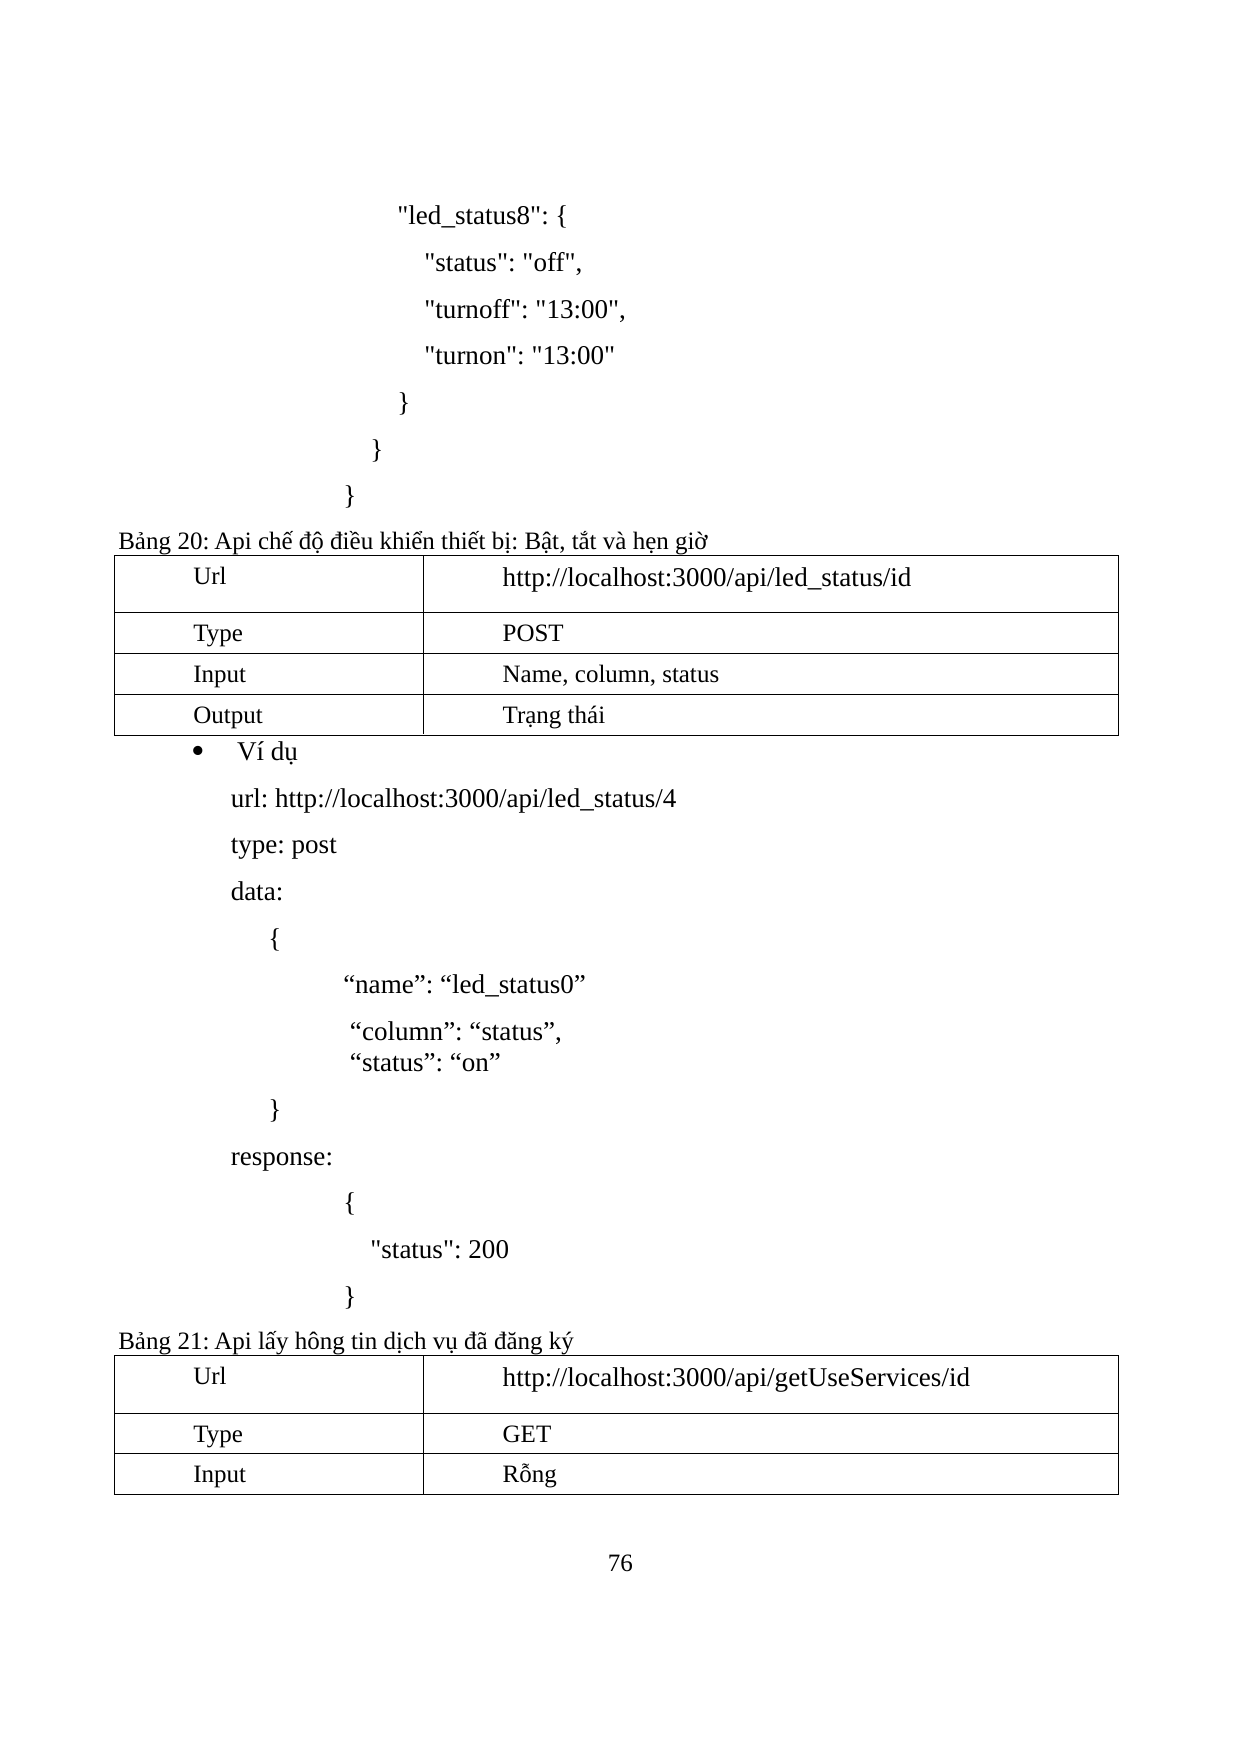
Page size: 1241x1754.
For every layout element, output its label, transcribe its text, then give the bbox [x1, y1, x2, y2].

list Ví dụ [193, 735, 1122, 766]
text "turnon": "13:00" [343, 339, 1122, 371]
table_cell Output [115, 695, 423, 734]
text response: [231, 1140, 1122, 1171]
text { [268, 922, 1122, 953]
text } [268, 1093, 1122, 1124]
table_cell Name, column, status [424, 654, 1118, 694]
table_header Url [115, 1356, 423, 1412]
text “name”: “led_status0” [268, 968, 1122, 1000]
text “status”: “on” [268, 1046, 1122, 1077]
text { [343, 1186, 1122, 1217]
table_header http://localhost:3000/api/led_status/id [424, 556, 1118, 612]
text } [343, 479, 1122, 511]
table_cell Type [115, 1414, 423, 1453]
text Bảng 20: Api chế độ điều khiển thiết bị: Bật, tắt và hẹn giờ [118, 526, 1122, 555]
text url: http://localhost:3000/api/led_status/4 [231, 782, 1122, 813]
text "status": 200 [343, 1233, 1122, 1264]
table_cell POST [424, 613, 1118, 653]
table_cell Input [115, 1454, 423, 1494]
table_cell Rỗng [424, 1454, 1118, 1494]
text "status": "off", [343, 246, 1122, 277]
text “column”: “status”, [118, 1015, 1122, 1046]
text data: [231, 875, 1122, 906]
table_header http://localhost:3000/api/getUseServices/id [424, 1356, 1118, 1412]
table_header Url [115, 556, 423, 612]
table_cell Trạng thái [424, 695, 1118, 734]
text "turnoff": "13:00", [343, 293, 1122, 324]
text Bảng 21: Api lấy hông tin dịch vụ đã đăng ký [118, 1326, 1122, 1355]
table_cell Type [115, 613, 423, 653]
text } [343, 433, 1122, 464]
table_cell Input [115, 654, 423, 694]
text } [343, 1280, 1122, 1311]
table_cell GET [424, 1414, 1118, 1453]
text "led_status8": { [343, 199, 1122, 231]
text } [343, 386, 1122, 417]
text type: post [231, 828, 1122, 860]
